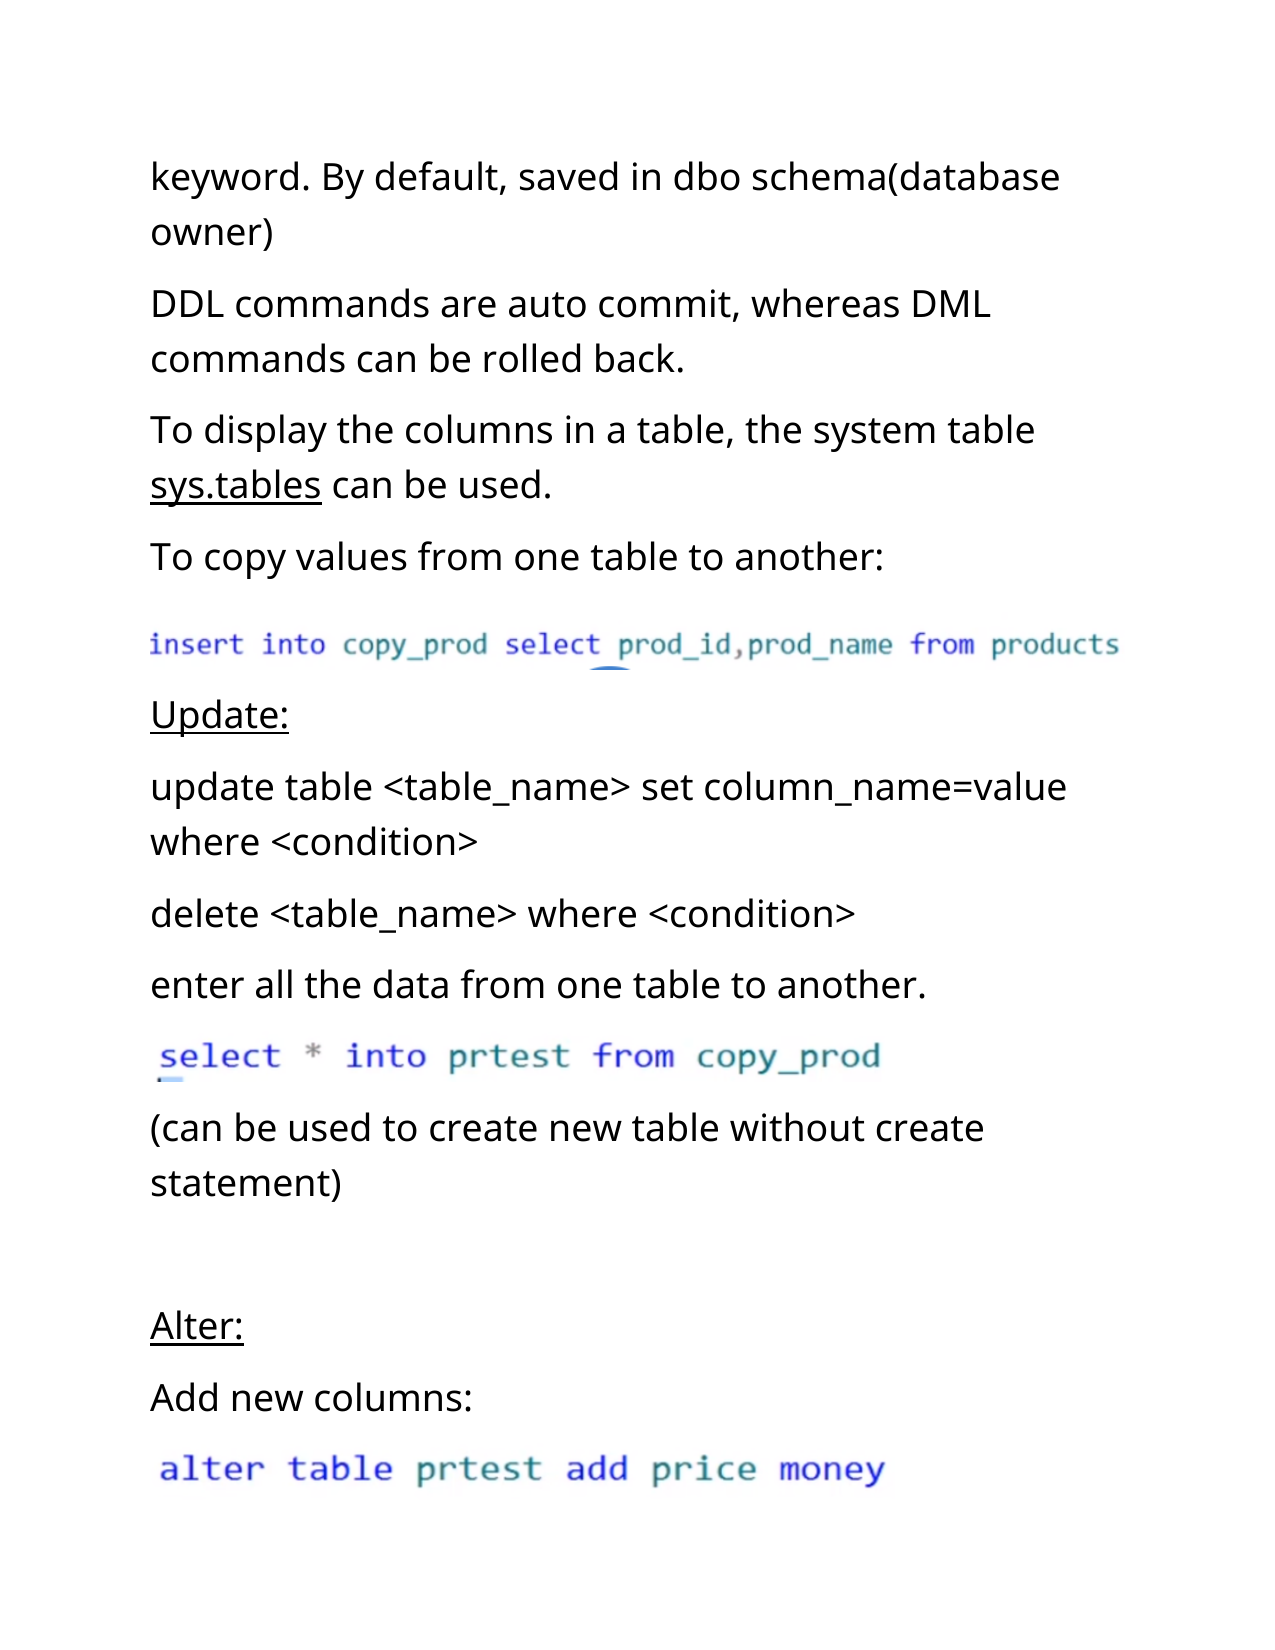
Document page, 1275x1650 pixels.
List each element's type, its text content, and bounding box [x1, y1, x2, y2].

picture [150, 602, 1125, 670]
text Update: [150, 688, 1125, 739]
text To copy values from one table to another: [150, 531, 1125, 582]
text (can be used to create new table without create statement) [150, 1101, 1125, 1207]
text DDL commands are auto commit, whereas DML commands can be rolled back. [150, 277, 1125, 383]
text update table <table_name> set column_name=value where <condition> [150, 760, 1125, 866]
text To display the columns in a table, the system table sys.tables can be used. [150, 404, 1125, 510]
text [150, 150, 1125, 256]
text enter all the data from one table to another. [150, 959, 1125, 1010]
text delete <table_name> where <condition> [150, 887, 1125, 938]
picture [150, 1443, 896, 1500]
text Alter: [150, 1299, 1125, 1351]
text Add new columns: [150, 1371, 1125, 1422]
picture [150, 1030, 889, 1082]
